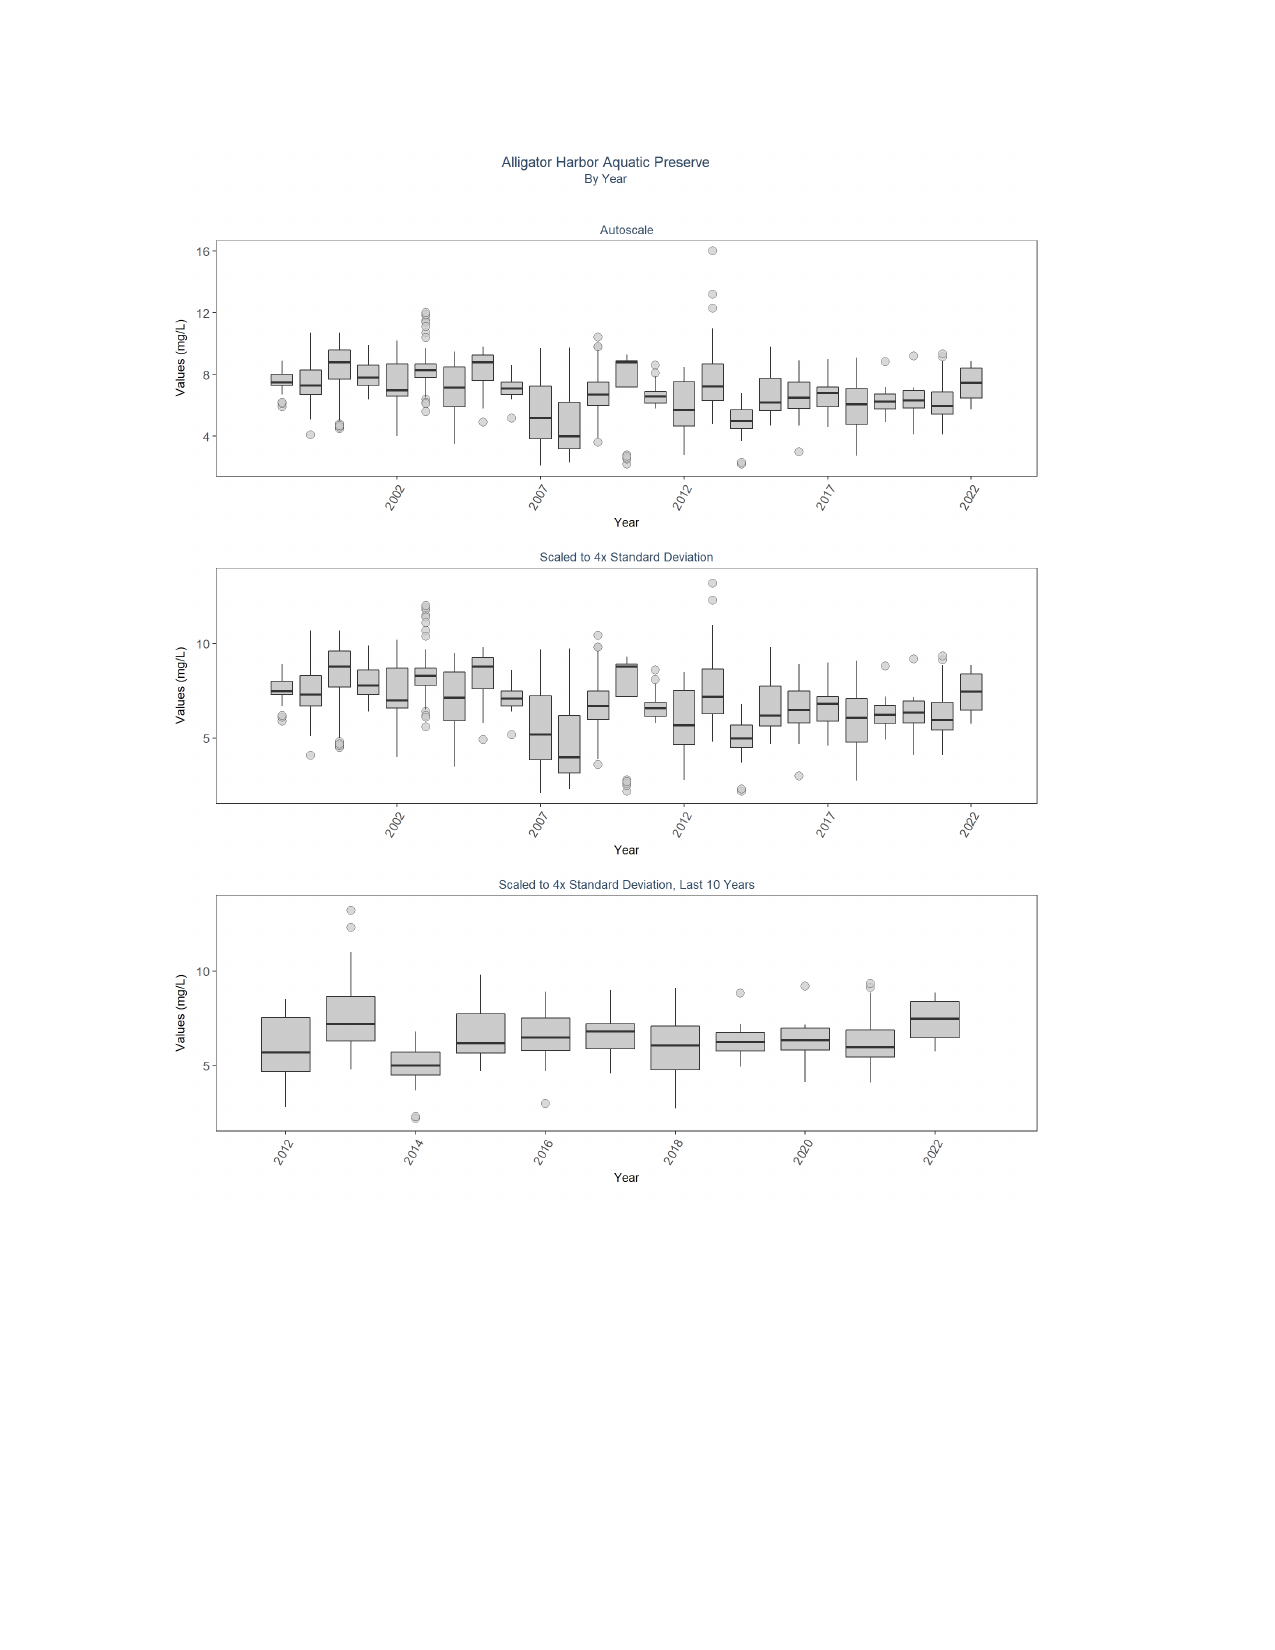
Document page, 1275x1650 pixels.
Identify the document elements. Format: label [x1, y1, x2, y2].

picture [168, 150, 1044, 1200]
